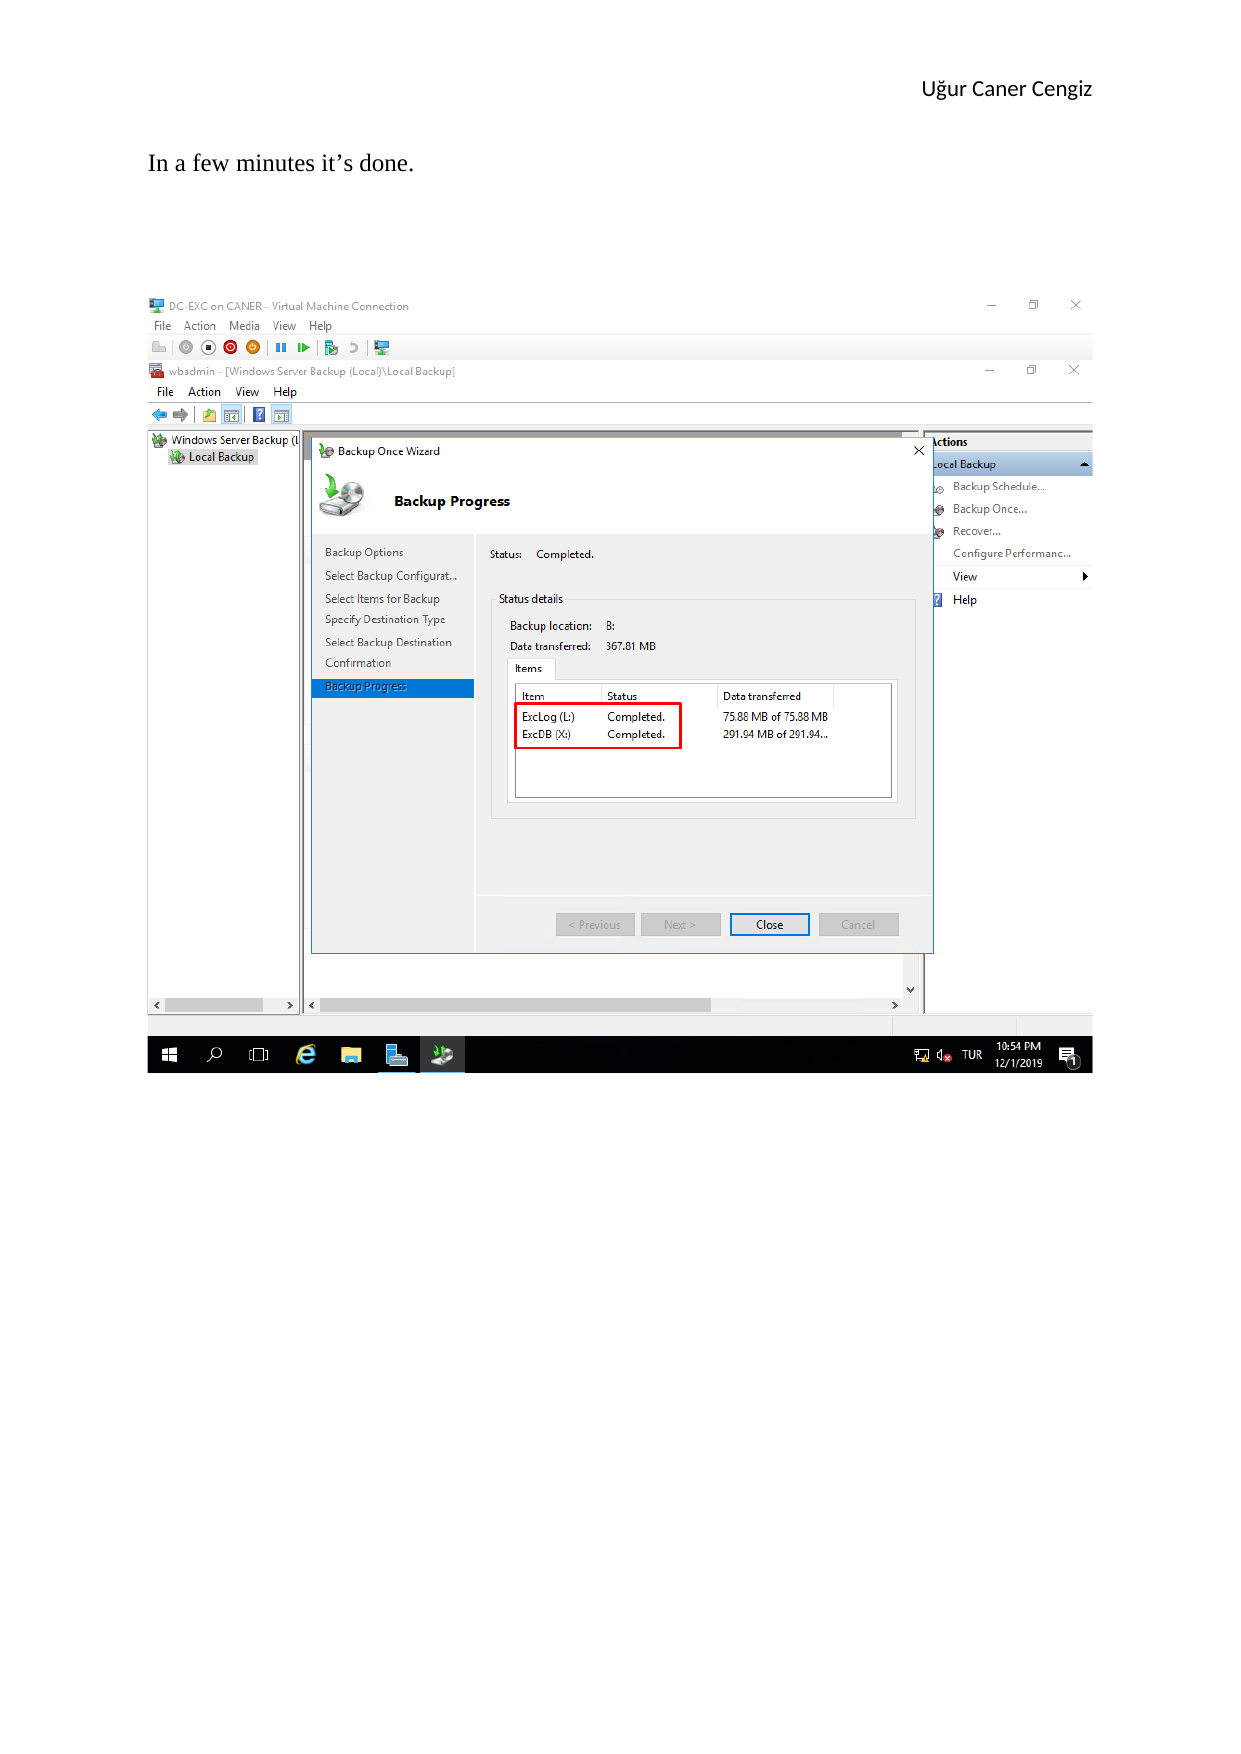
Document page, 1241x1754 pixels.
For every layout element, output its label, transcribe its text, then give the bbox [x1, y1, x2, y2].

text In a few minutes it’s done. [148, 148, 1093, 176]
picture [147, 296, 1093, 1073]
